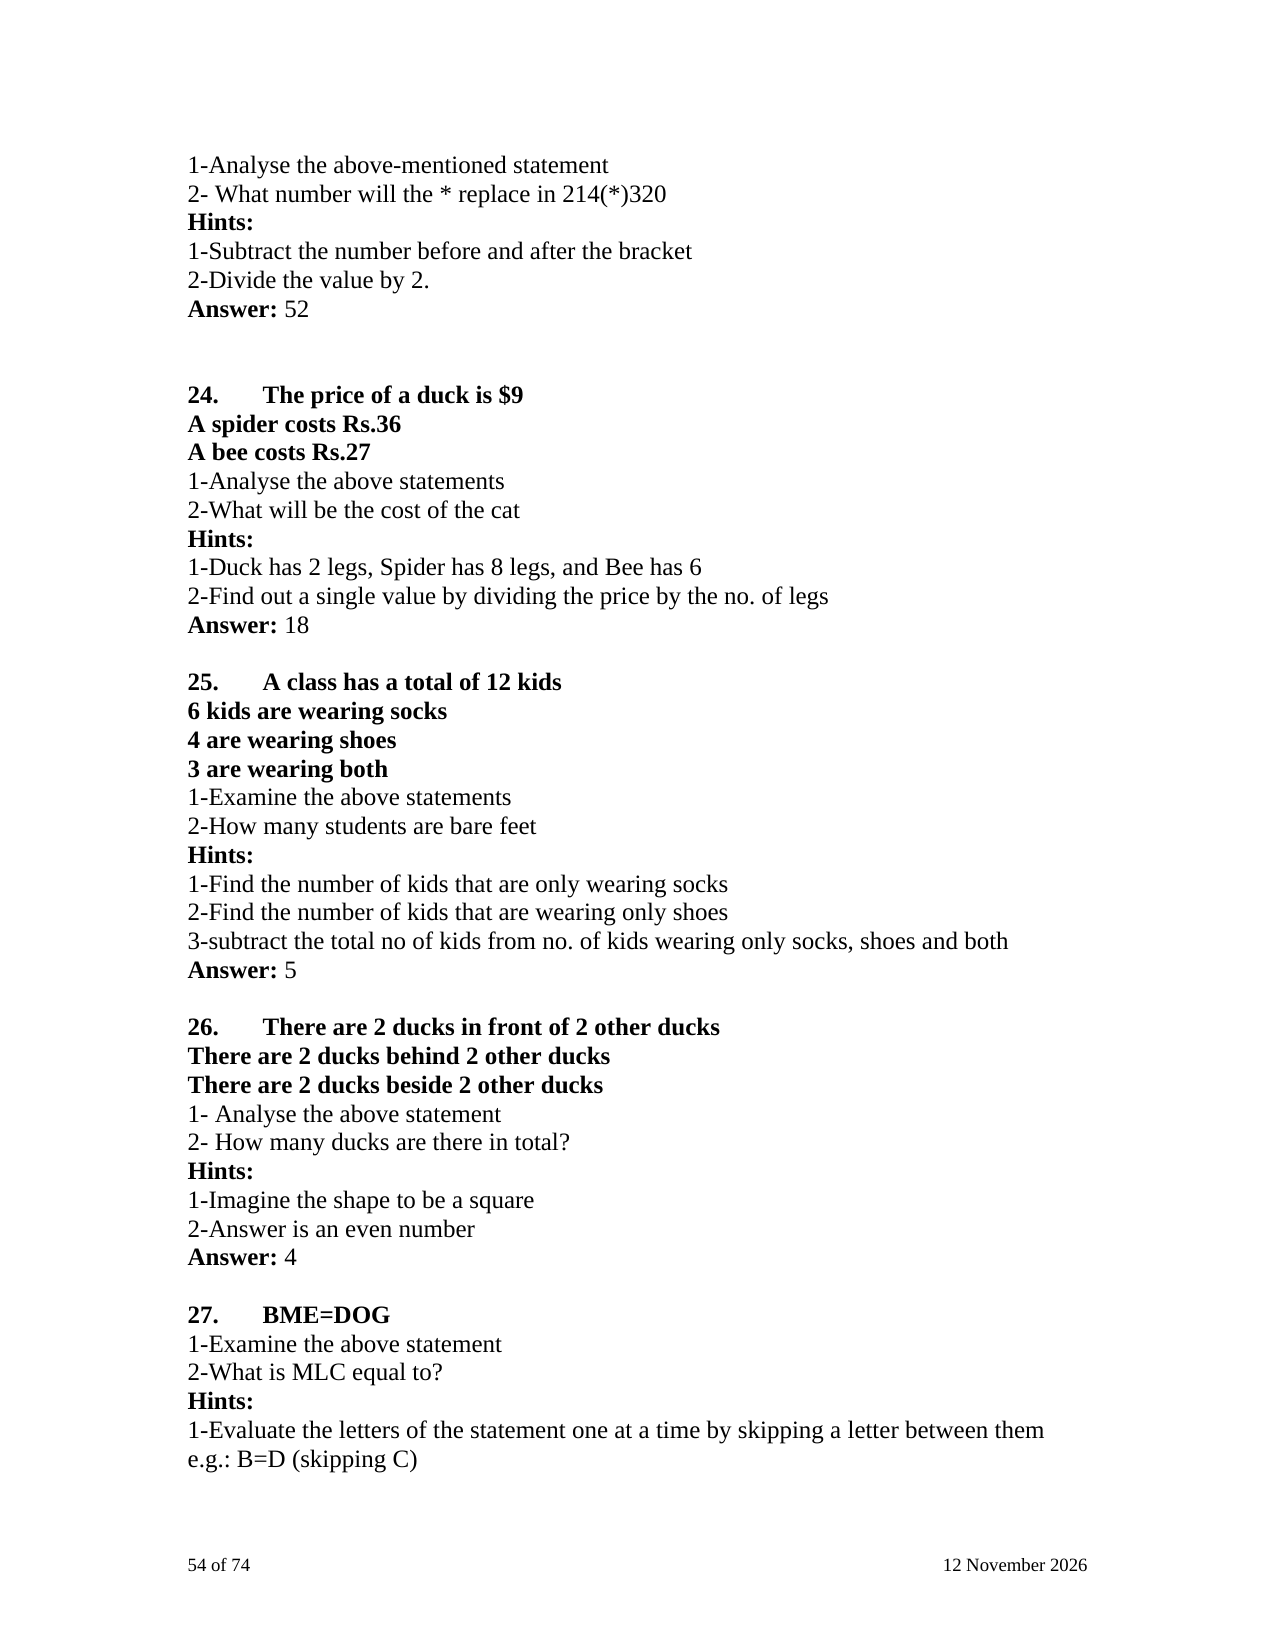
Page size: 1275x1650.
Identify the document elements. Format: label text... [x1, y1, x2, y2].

text A spider costs Rs.36 [187, 409, 1087, 437]
text 1-Analyse the above-mentioned statement [187, 150, 1087, 179]
text 4 are wearing shoes [187, 725, 1087, 754]
text 1-Find the number of kids that are only wearing socks [187, 869, 1087, 897]
list BME=DOG [187, 1300, 1087, 1329]
text 2-Find the number of kids that are wearing only shoes [187, 897, 1087, 926]
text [187, 236, 1087, 265]
text 1-Imagine the shape to be a square [187, 1185, 1087, 1214]
text There are 2 ducks beside 2 other ducks [187, 1070, 1087, 1099]
text Answer: 5 [187, 955, 1087, 984]
text A bee costs Rs.27 [187, 437, 1087, 466]
text 3 are wearing both [187, 754, 1087, 782]
text 1-Analyse the above statements [187, 466, 1087, 495]
text Hints: [187, 207, 1087, 236]
text Hints: [187, 840, 1087, 869]
text 1-Examine the above statement [187, 1329, 1087, 1357]
text 1-Duck has 2 legs, Spider has 8 legs, and Bee has 6 [187, 552, 1087, 581]
list There are 2 ducks in front of 2 other ducks [187, 1012, 1087, 1041]
text 6 kids are wearing socks [187, 696, 1087, 725]
text Hints: [187, 1156, 1087, 1185]
text Answer: 52 [187, 294, 1087, 322]
text 2-Find out a single value by dividing the price by the no. of legs [187, 581, 1087, 610]
text 1-Evaluate the letters of the statement one at a time by skipping a letter between them e.g.: B=D (skipping C) [187, 1415, 1087, 1472]
text Hints: [187, 524, 1087, 552]
text 2-What is MLC equal to? [187, 1357, 1087, 1386]
text There are 2 ducks behind 2 other ducks [187, 1041, 1087, 1070]
text Answer: 18 [187, 610, 1087, 639]
text 1-Examine the above statements [187, 782, 1087, 811]
text 1- Analyse the above statement [187, 1099, 1087, 1127]
text Hints: [187, 1386, 1087, 1415]
list A class has a total of 12 kids [187, 667, 1087, 696]
text 3-subtract the total no of kids from no. of kids wearing only socks, shoes and both [187, 926, 1087, 955]
text 2- How many ducks are there in total? [187, 1127, 1087, 1156]
list The price of a duck is $9 [187, 380, 1087, 409]
text 2-Answer is an even number [187, 1214, 1087, 1242]
text 2- What number will the * replace in 214(*)320 [187, 179, 1087, 207]
text 2-How many students are bare feet [187, 811, 1087, 840]
text Answer: 4 [187, 1242, 1087, 1271]
text 2-Divide the value by 2. [187, 265, 1087, 294]
text 2-What will be the cost of the cat [187, 495, 1087, 524]
